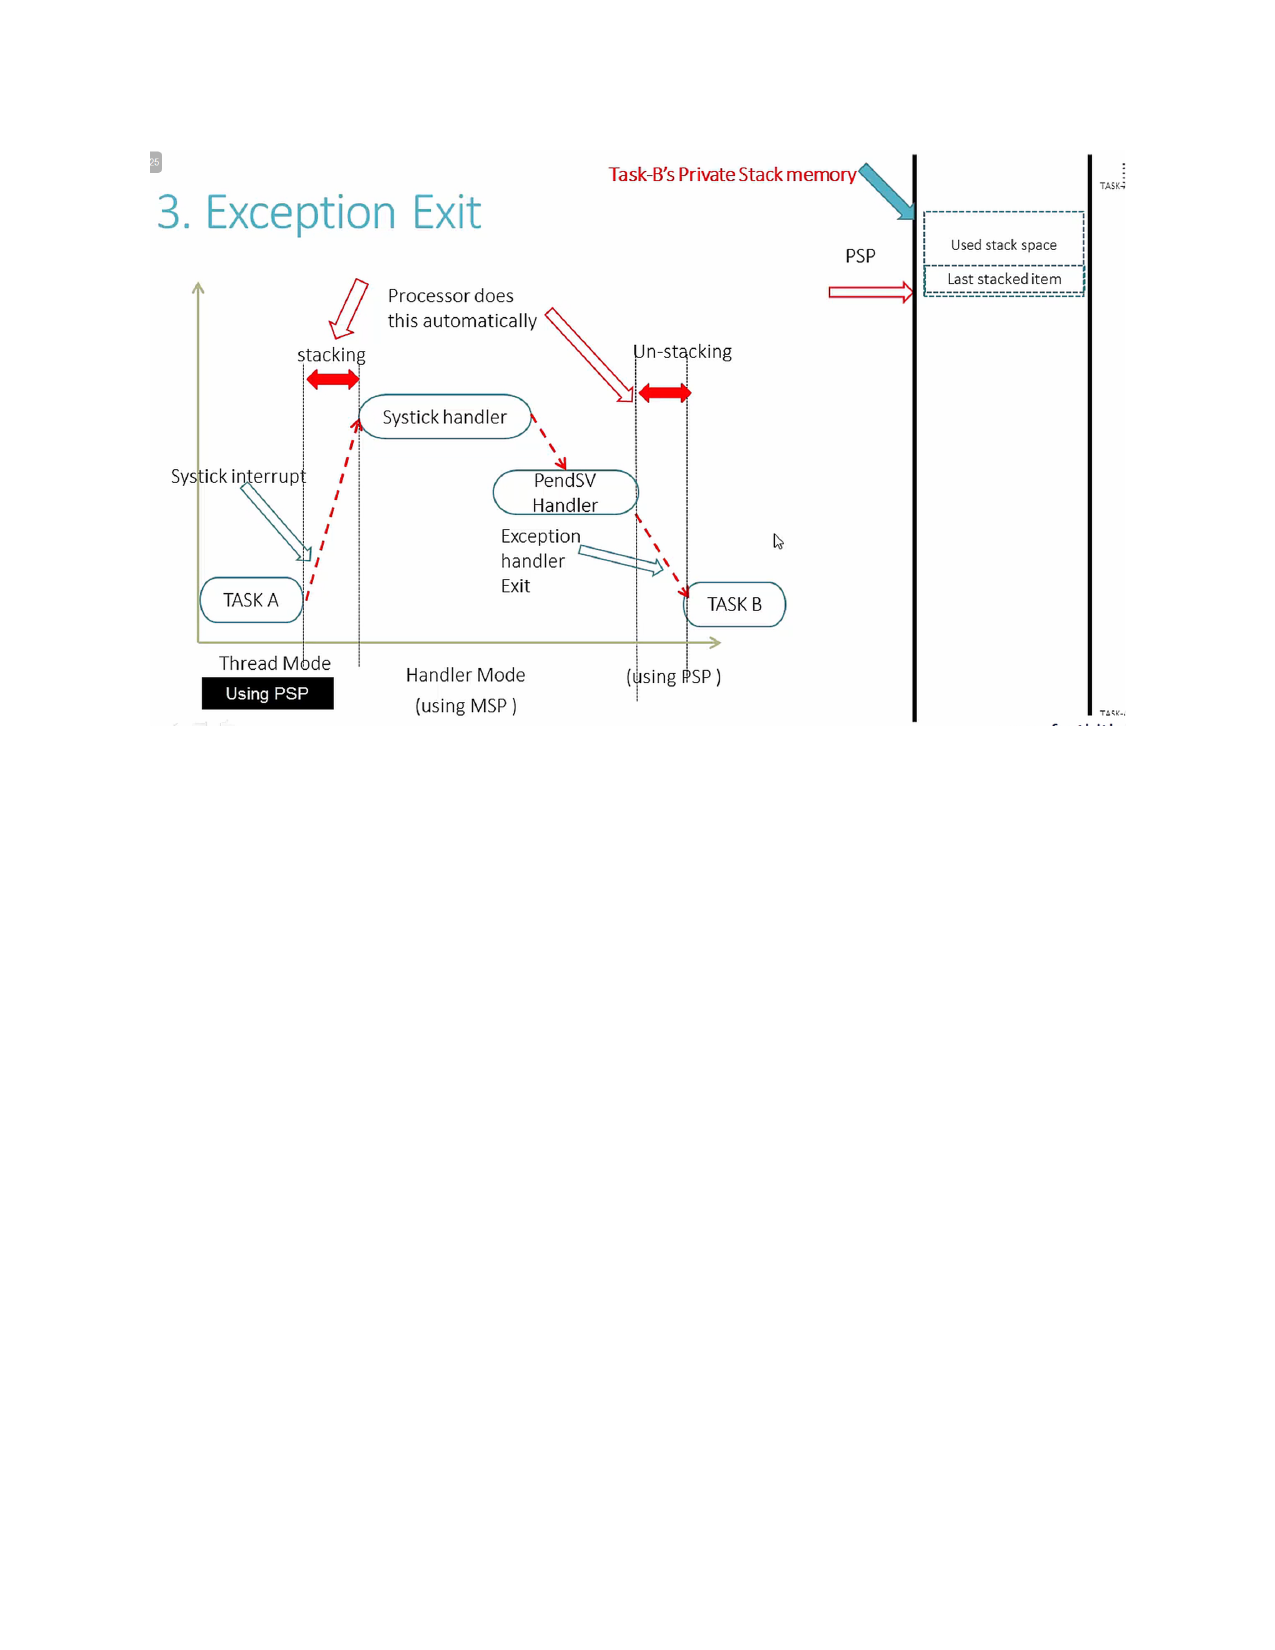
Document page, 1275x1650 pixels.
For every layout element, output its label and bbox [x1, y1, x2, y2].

picture [150, 150, 1125, 726]
